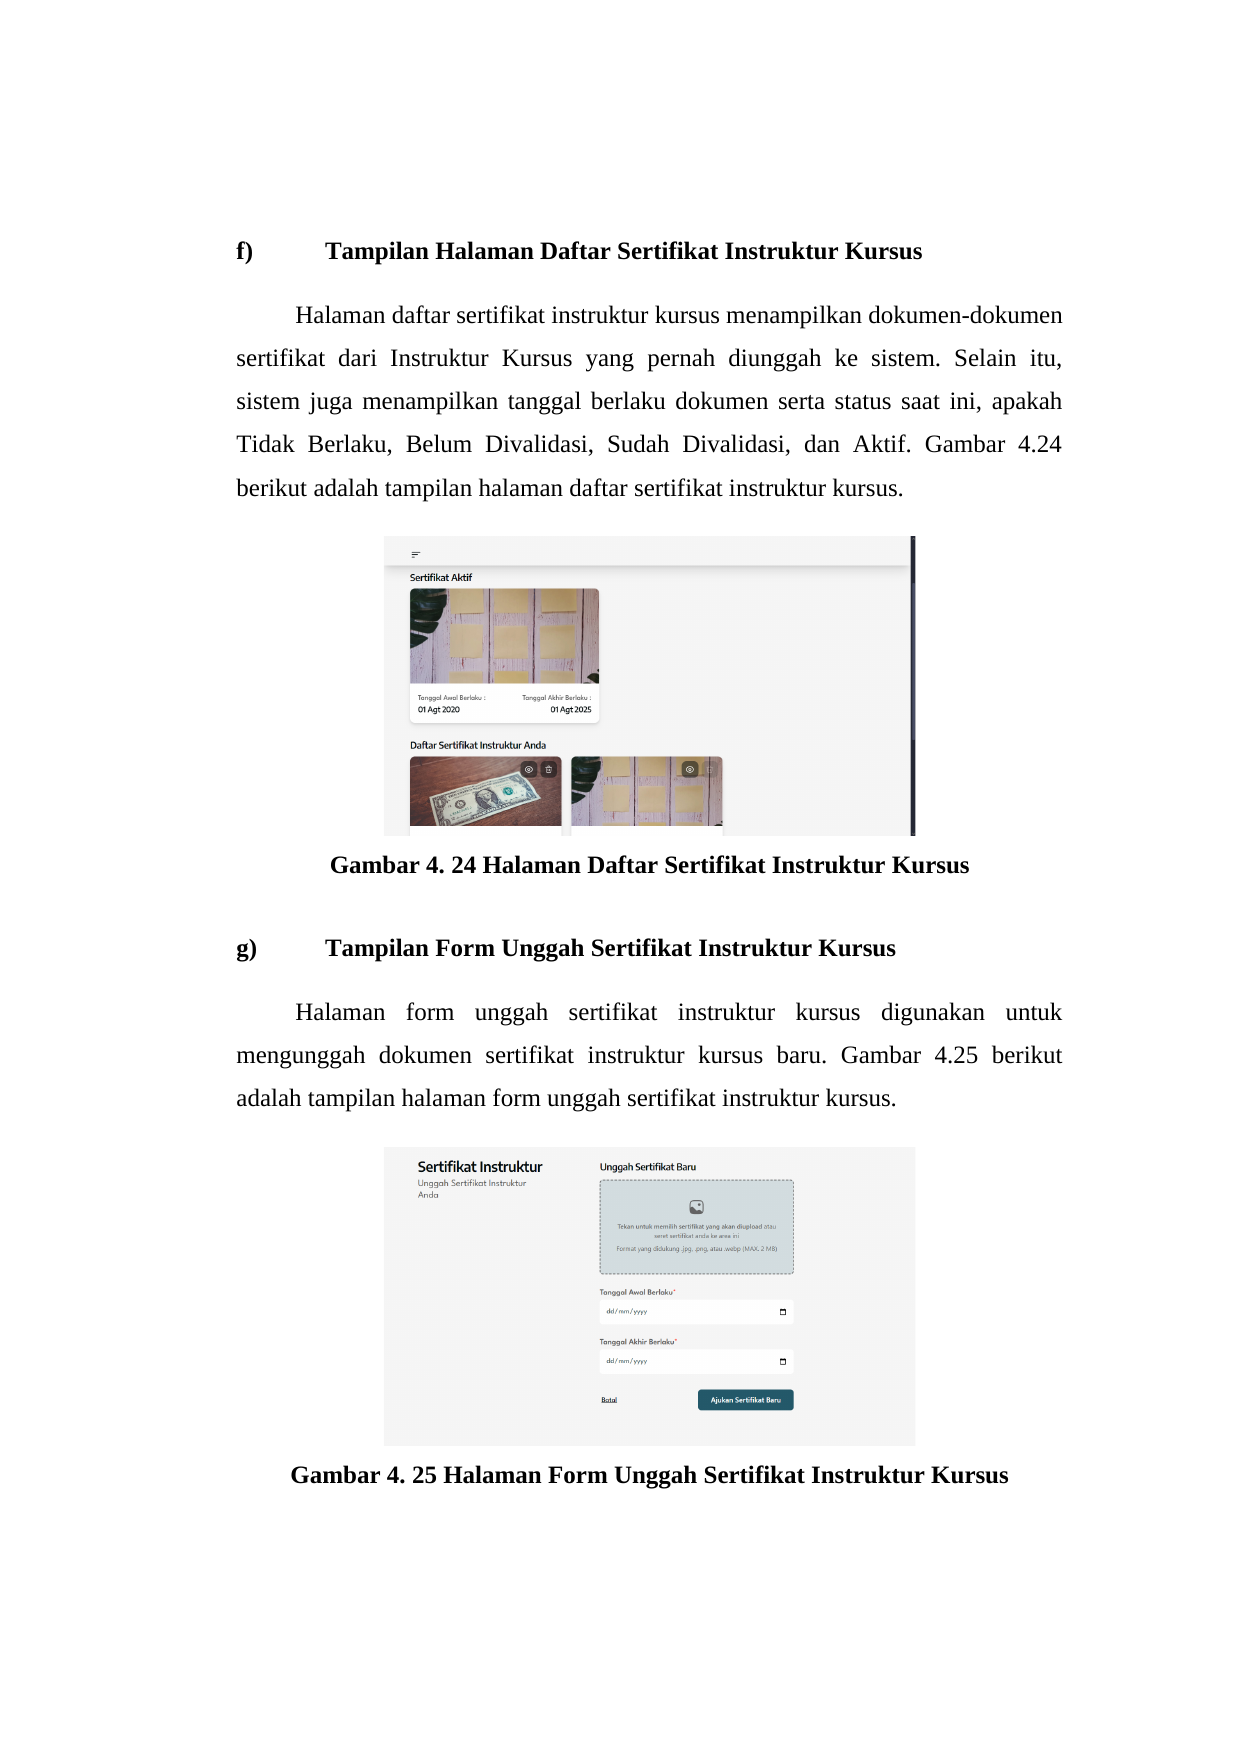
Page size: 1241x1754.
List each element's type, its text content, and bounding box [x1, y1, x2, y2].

text Gambar 4. Halaman Form Unggah Sertifikat Instruktur Kursus [236, 1460, 1063, 1489]
text Halaman daftar sertifikat instruktur kursus menampilkan dokumen-dokumen sertifikat dari Instruktur Kursus yang pernah diunggah ke sistem. Selain itu, sistem juga menampilkan tanggal berlaku dokumen serta status saat ini, apakah Tidak Berlaku, Belum Divalidasi, Sudah Divalidasi, dan Aktif. Gambar 4.24 berikut adalah tampilan halaman daftar sertifikat instruktur kursus. [236, 300, 1063, 501]
subtitle Tampilan Halaman Daftar Sertifikat Instruktur Kursus [236, 236, 1063, 265]
picture [383, 536, 916, 836]
text Gambar 4. Halaman Daftar Sertifikat Instruktur Kursus [236, 850, 1063, 878]
text Halaman form unggah sertifikat instruktur kursus digunakan untuk mengunggah dokumen sertifikat instruktur kursus baru. Gambar 4.25 berikut adalah tampilan halaman form unggah sertifikat instruktur kursus. [236, 997, 1063, 1112]
picture [383, 1147, 916, 1446]
subtitle Tampilan Form Unggah Sertifikat Instruktur Kursus [236, 933, 1063, 962]
